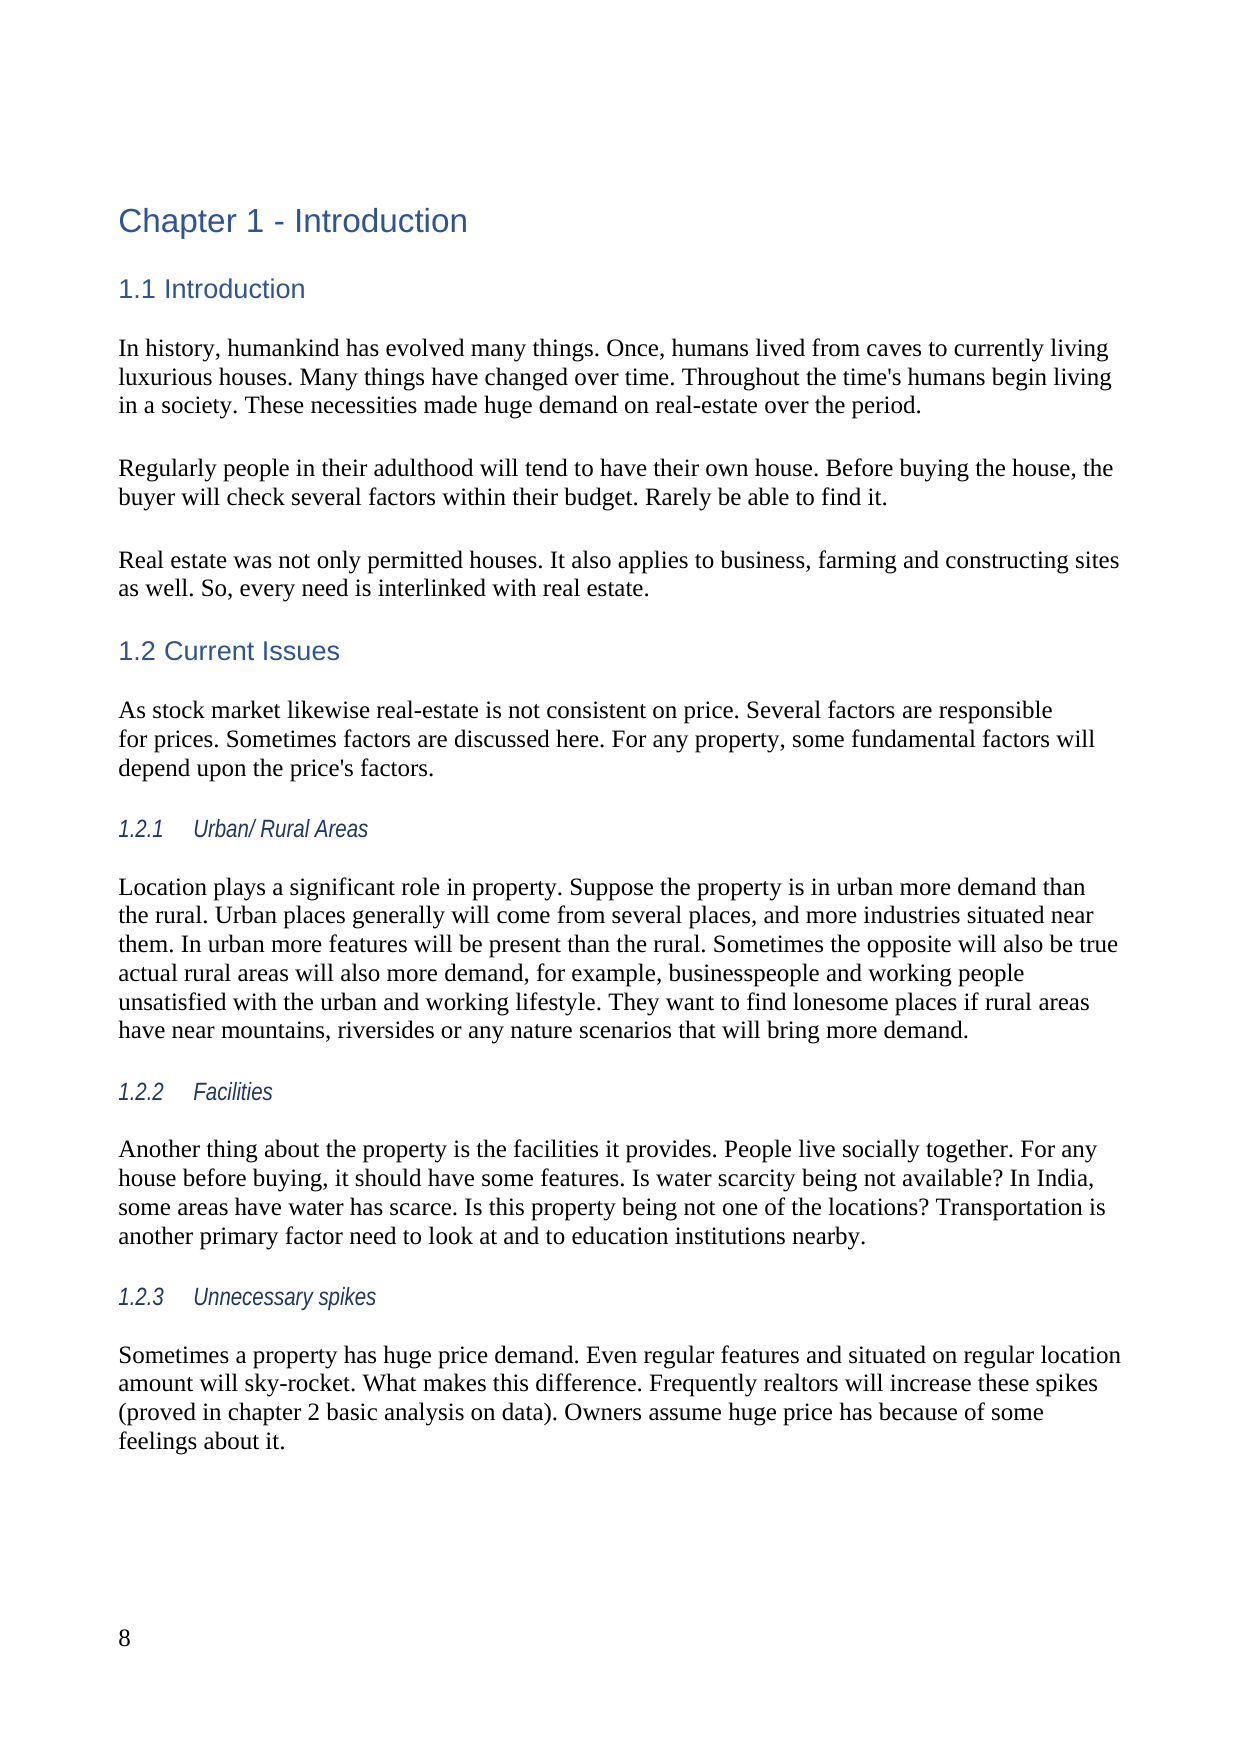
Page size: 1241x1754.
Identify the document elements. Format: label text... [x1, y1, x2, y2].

text Another thing about the property is the facilities it provides. People live socially together. For any house before buying, it should have some features. Is water scarcity being not available? In India, some areas have water has scarce. Is this property being not one of the locations? Transportation is another primary factor need to look at and to education institutions nearby. [118, 1134, 1122, 1249]
text Sometimes a property has huge price demand. Even regular features and situated on regular location amount will sky-rocket. What makes this difference. Frequently realtors will increase these spikes (proved in chapter 2 basic analysis on data). Owners assume huge price has because of some feelings about it. [118, 1340, 1122, 1455]
text Regularly people in their adulthood will tend to have their own house. Before buying the house, the buyer will check several factors within their budget. Rarely be able to find it. [118, 453, 1122, 511]
subtitle Current Issues [118, 635, 1122, 666]
text In history, humankind has evolved many things. Once, humans lived from caves to currently living luxurious houses. Many things have changed over time. Throughout the time's humans begin living in a society. These necessities made huge demand on real-estate over the period. [118, 333, 1122, 419]
subtitle Chapter 1 - Introduction [118, 201, 1122, 240]
text Real estate was not only permitted houses. It also applies to business, farming and constructing sites as well. So, every need is interlinked with real estate. [118, 545, 1122, 602]
subtitle Urban/ Rural Areas [118, 814, 1122, 843]
subtitle Introduction [118, 273, 1122, 304]
text As stock market likewise real-estate is not consistent on price. Several factors are responsible for prices. Sometimes factors are discussed here. For any property, some fundamental factors will depend upon the price's factors. [118, 695, 1122, 781]
text Location plays a significant role in property. Suppose the property is in urban more demand than the rural. Urban places generally will come from several places, and more industries situated near them. In urban more features will be present than the rural. Sometimes the opposite will also be true actual rural areas will also more demand, for example, businesspeople and working people unsatisfied with the urban and working lifestyle. They want to find lonesome places if rural areas have near mountains, riversides or any nature scenarios that will bring more demand. [118, 872, 1122, 1044]
subtitle Unnecessary spikes [118, 1282, 1122, 1311]
subtitle Facilities [118, 1077, 1122, 1106]
